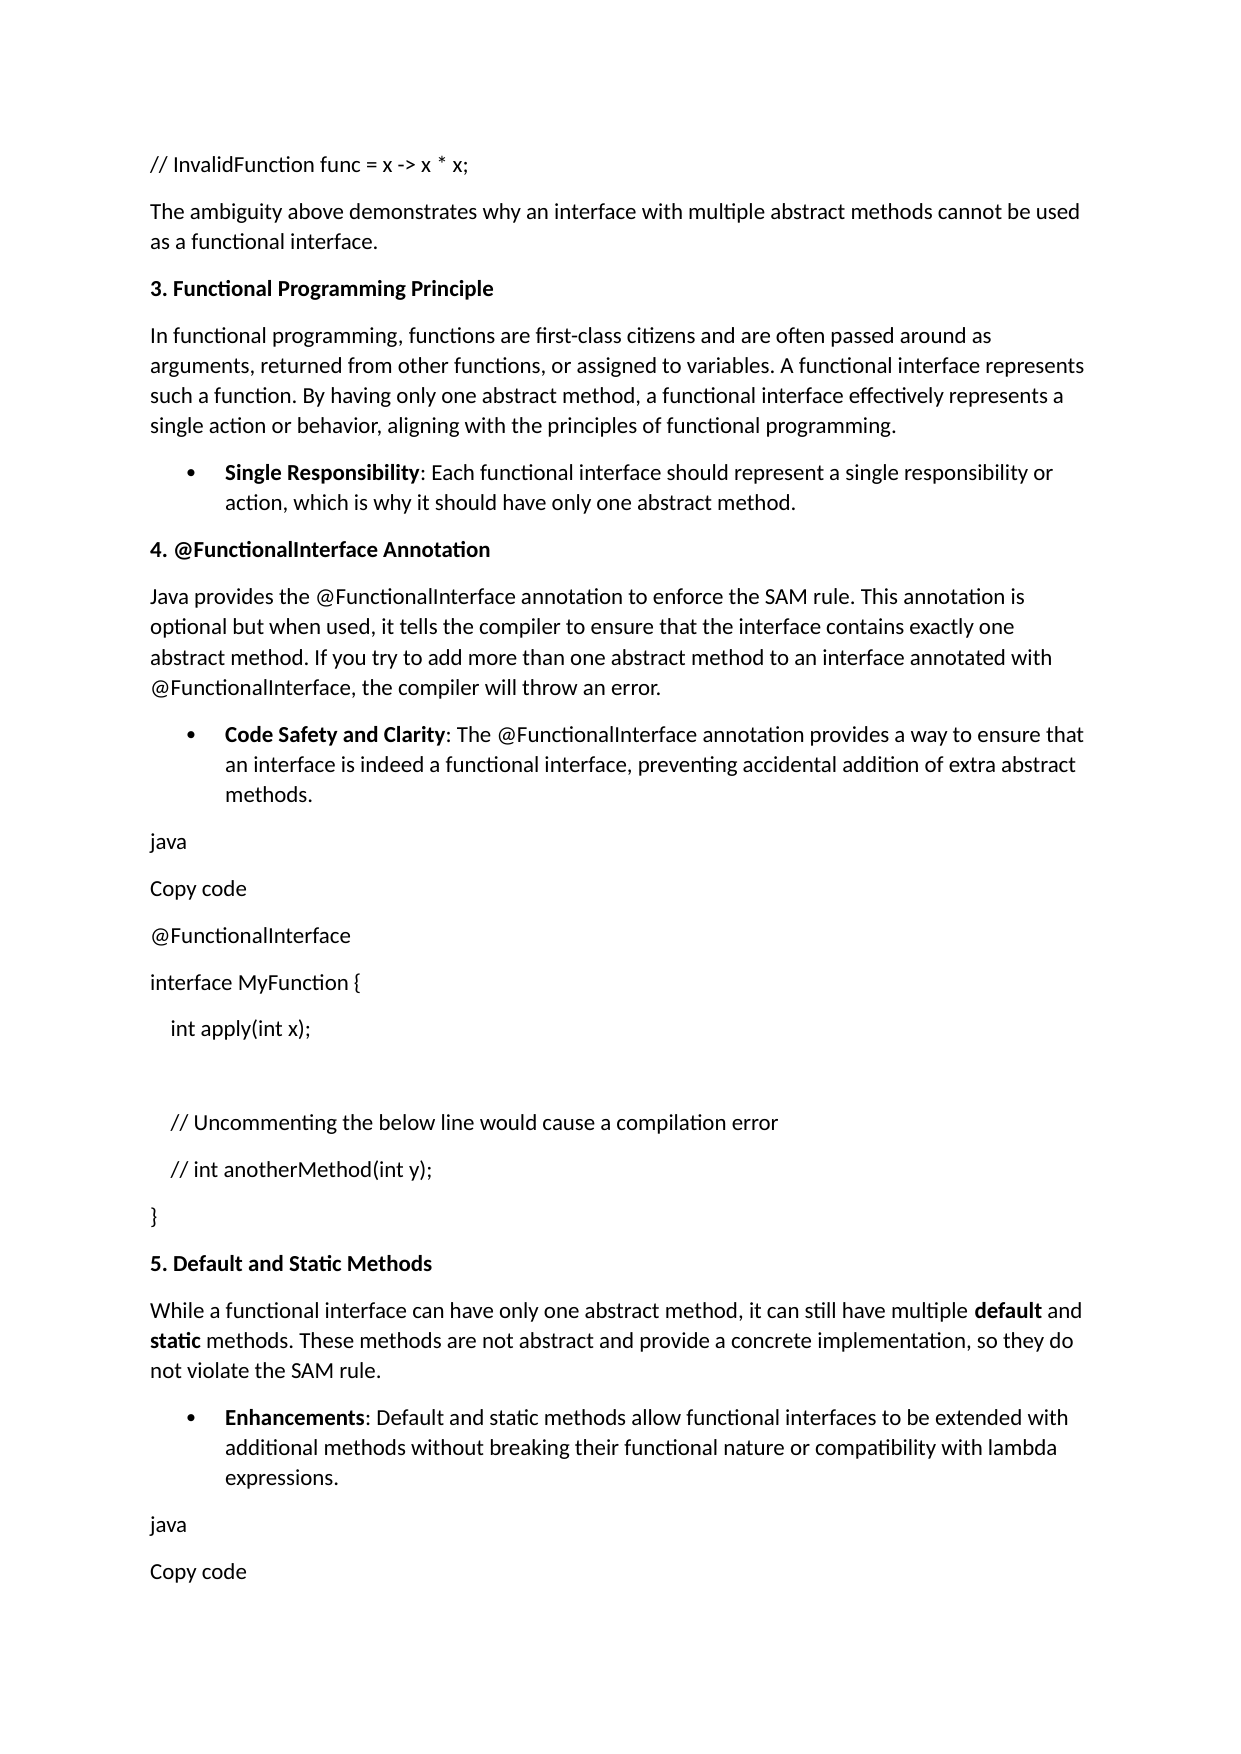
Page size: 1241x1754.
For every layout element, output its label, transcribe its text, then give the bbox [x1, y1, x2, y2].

text The ambiguity above demonstrates why an interface with multiple abstract methods cannot be used as a functional interface. [150, 197, 1090, 255]
list Enhancements: Default and static methods allow functional interfaces to be extended with additional methods without breaking their functional nature or compatibility with lambda expressions. [187, 1403, 1090, 1492]
text java [150, 1510, 1090, 1538]
text Copy code [150, 1557, 1090, 1585]
text int apply(int x); [150, 1014, 1090, 1043]
text 5. Default and Static Methods [150, 1249, 1090, 1277]
text java [150, 827, 1090, 855]
text // Uncommenting the below line would cause a compilation error [150, 1108, 1090, 1136]
text 4. @FunctionalInterface Annotation [150, 535, 1090, 563]
text While a functional interface can have only one abstract method, it can still have multiple default and static methods. These methods are not abstract and provide a concrete implementation, so they do not violate the SAM rule. [150, 1296, 1090, 1384]
text // int anotherMethod(int y); [150, 1155, 1090, 1183]
text } [150, 1202, 1090, 1230]
text Copy code [150, 874, 1090, 902]
text Java provides the @FunctionalInterface annotation to enforce the SAM rule. This annotation is optional but when used, it tells the compiler to ensure that the interface contains exactly one abstract method. If you try to add more than one abstract method to an interface annotated with @FunctionalInterface, the compiler will throw an error. [150, 582, 1090, 701]
text @FunctionalInterface [150, 921, 1090, 949]
list Single Responsibility: Each functional interface should represent a single responsibility or action, which is why it should have only one abstract method. [187, 458, 1090, 517]
text interface MyFunction { [150, 968, 1090, 996]
list Code Safety and Clarity: The @FunctionalInterface annotation provides a way to ensure that an interface is indeed a functional interface, preventing accidental addition of extra abstract methods. [187, 720, 1090, 808]
text 3. Functional Programming Principle [150, 274, 1090, 302]
text // InvalidFunction func = x -> x * x; [150, 150, 1090, 178]
text In functional programming, functions are first-class citizens and are often passed around as arguments, returned from other functions, or assigned to variables. A functional interface represents such a function. By having only one abstract method, a functional interface effectively represents a single action or behavior, aligning with the principles of functional programming. [150, 321, 1090, 439]
